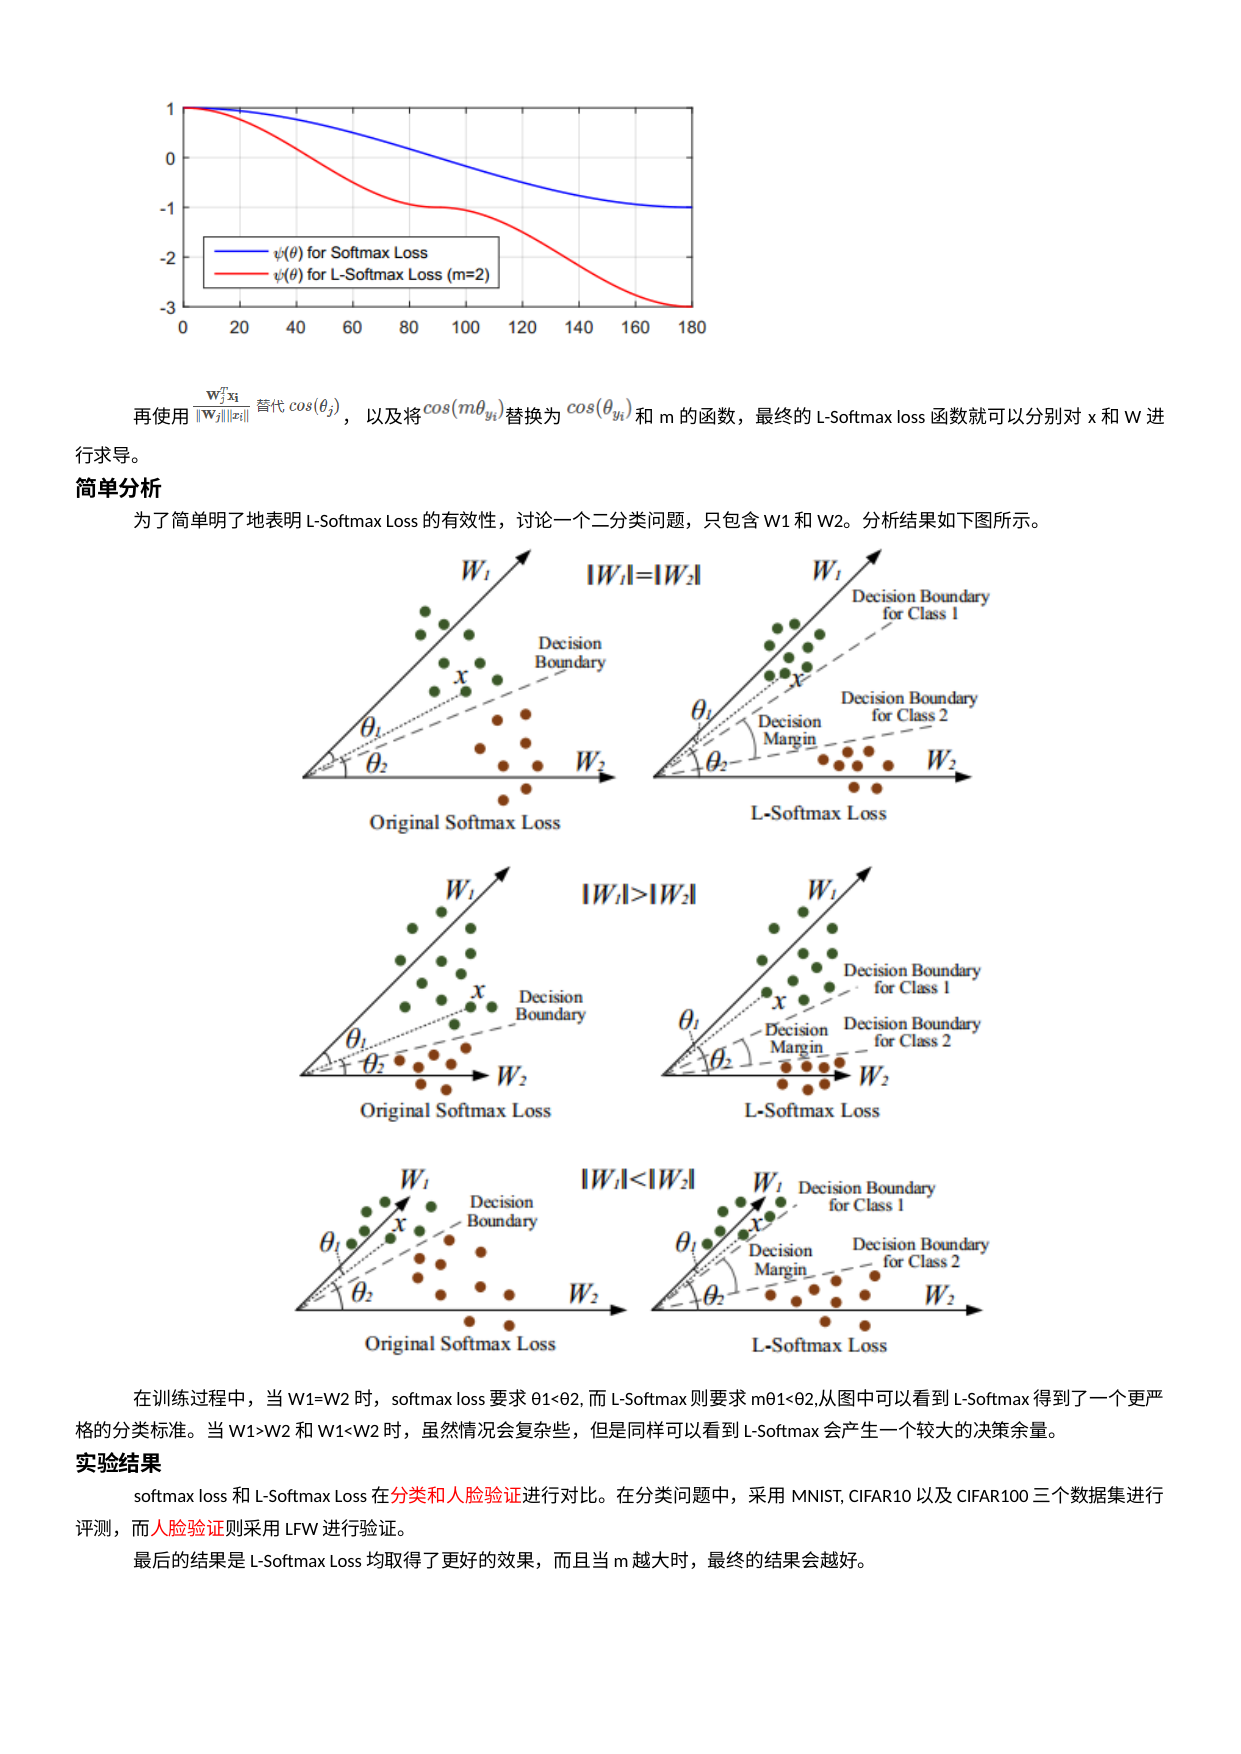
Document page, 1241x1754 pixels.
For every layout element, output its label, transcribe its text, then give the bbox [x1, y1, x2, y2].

text softmax loss 和L-Softmax Loss在分类和人脸验证进行对比。在分类问题中，采用MNIST, CIFAR10以及CIFAR100三个数据集进行评测，而人脸验证则采用LFW进行验证。 [75, 1478, 1165, 1543]
picture [284, 535, 1015, 1363]
picture [133, 80, 742, 354]
text 最后的结果是L-Softmax Loss均取得了更好的效果，而且当m 越大时，最终的结果会越好。 [75, 1543, 1165, 1576]
picture [562, 395, 636, 423]
subtitle 实验结果 [75, 1446, 1165, 1478]
text 为了简单明了地表明L-Softmax Loss的有效性，讨论一个二分类问题，只包含 W1 和 W2。分析结果如下图所示。 [75, 503, 1165, 536]
picture [190, 383, 342, 423]
text 再使用， 以及将替换为和 m 的函数，最终的L-Softmax loss 函数就可以分别对 x 和 W 进行求导。 [75, 373, 1165, 471]
picture [422, 397, 506, 423]
text 在训练过程中，当 W1=W2 时，softmax loss 要求 θ1<θ2, 而 L-Softmax则要求mθ1<θ2,从图中可以看到L-Softmax得到了一个更严格的分类标准。当W1>W2 和 W1<W2 时，虽然情况会复杂些，但是同样可以看到L-Softmax会产生一个较大的决策余量。 [75, 1381, 1165, 1446]
subtitle 简单分析 [75, 471, 1165, 503]
